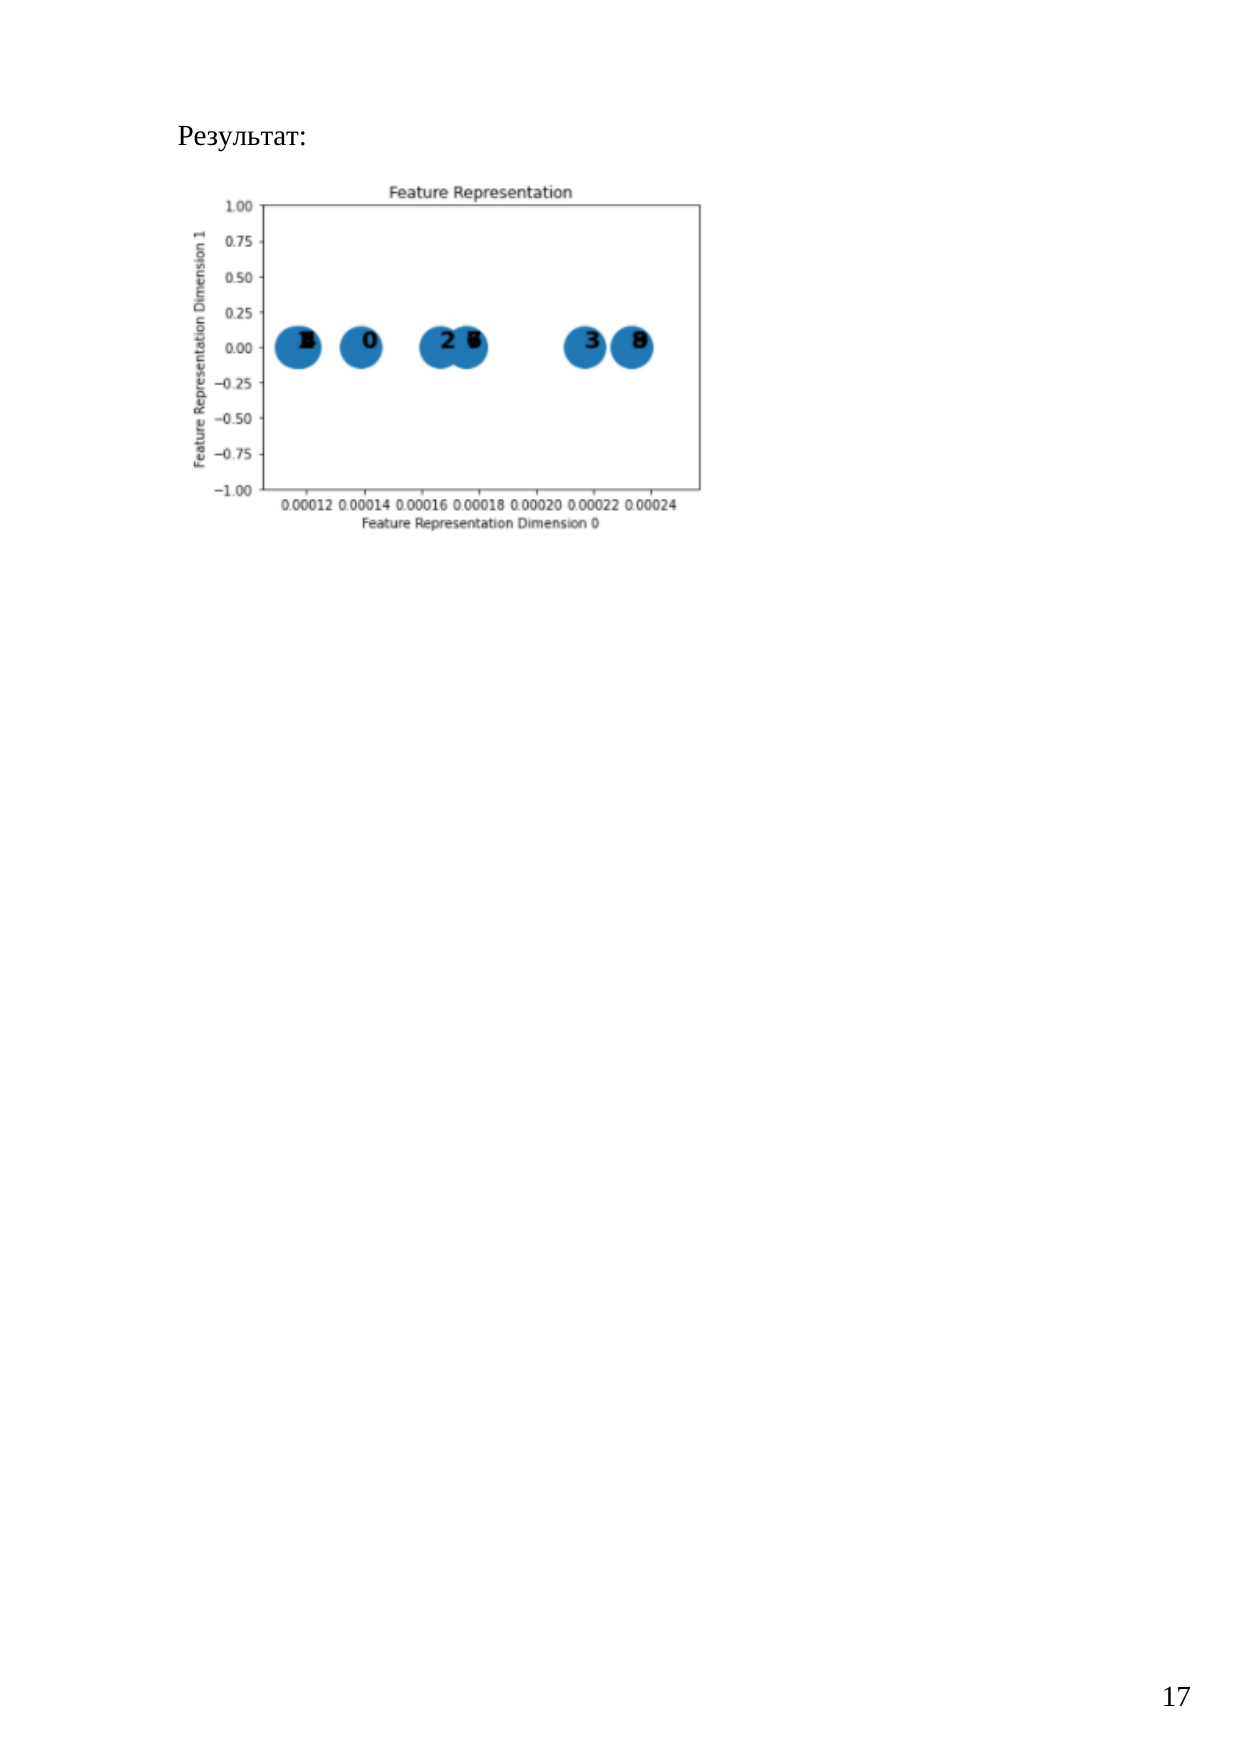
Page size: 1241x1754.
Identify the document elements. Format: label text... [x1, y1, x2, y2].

text Результат: [177, 118, 1152, 152]
picture [177, 171, 729, 542]
